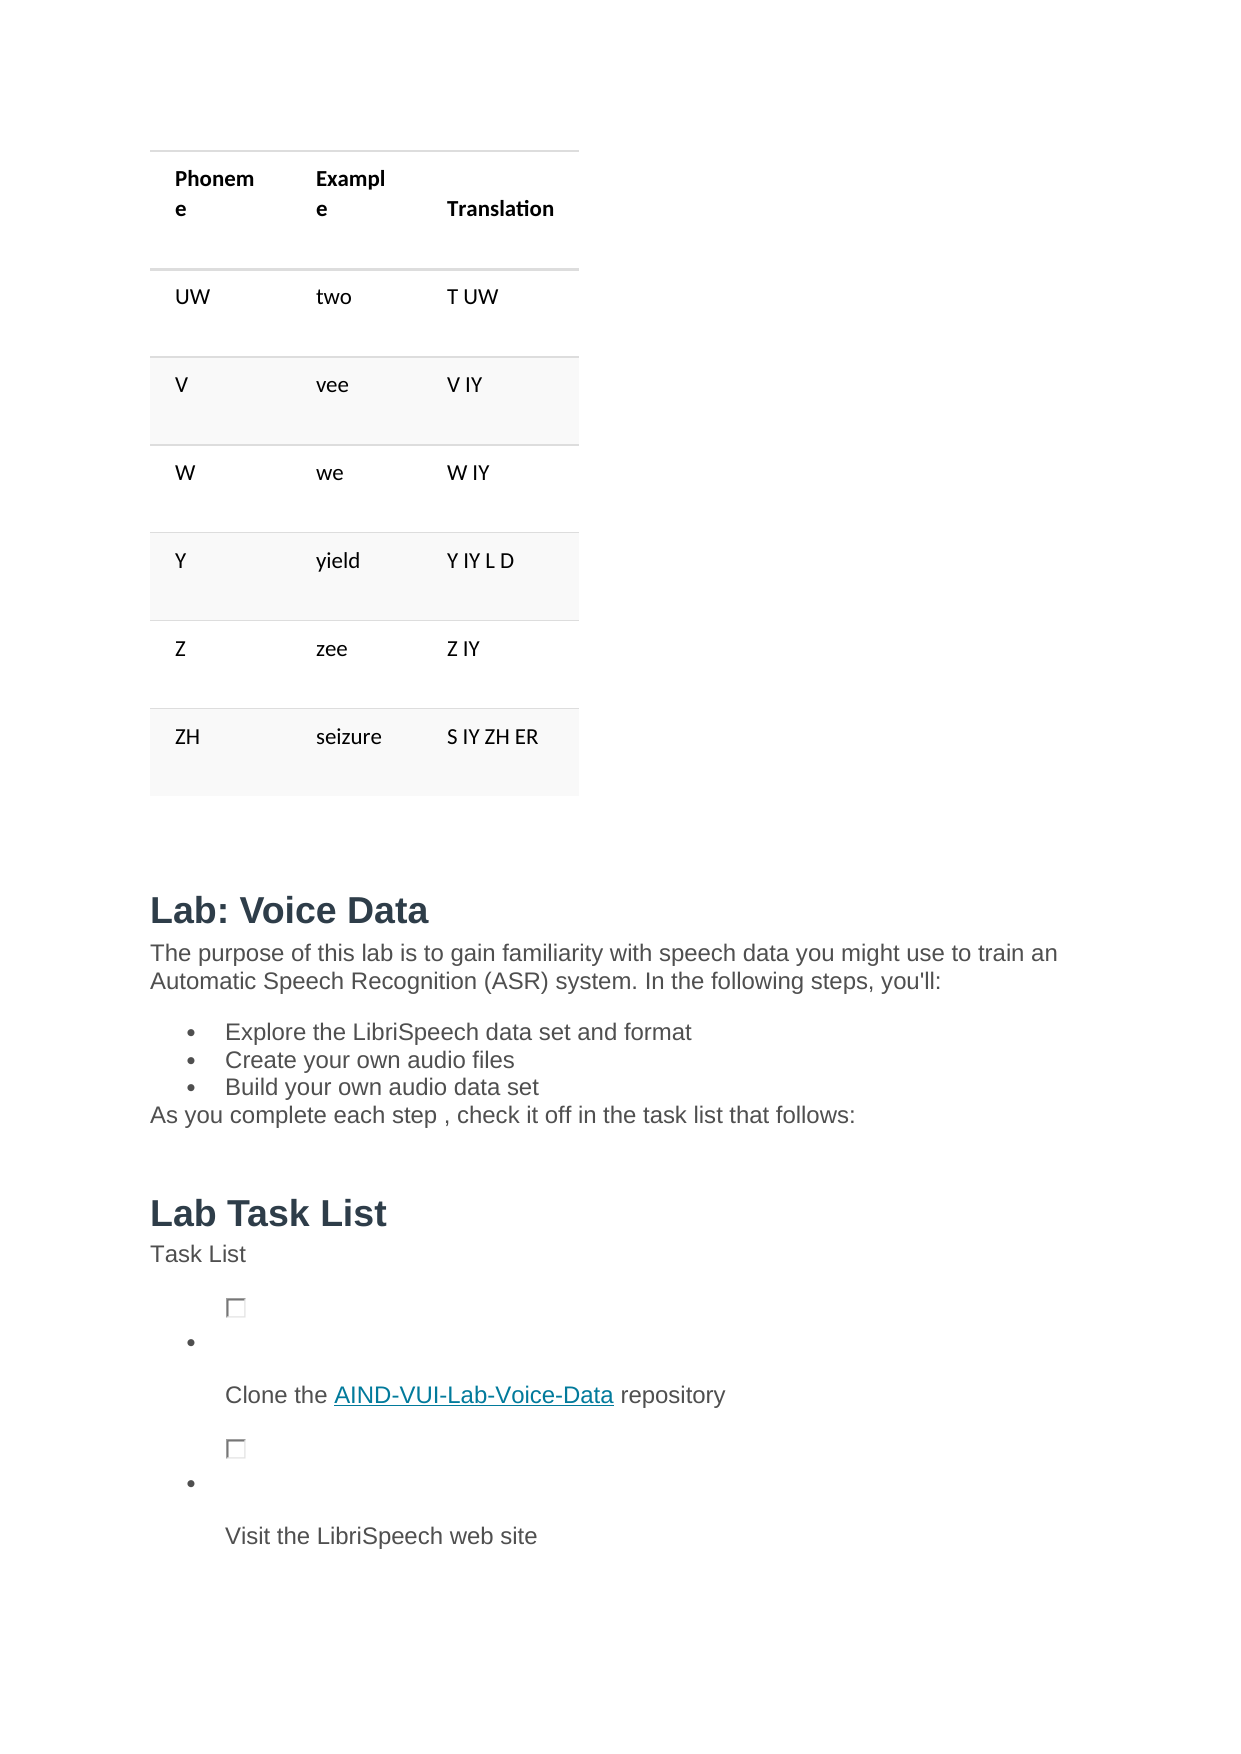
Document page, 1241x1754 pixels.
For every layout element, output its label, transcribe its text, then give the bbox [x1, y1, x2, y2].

table_cell W IY [422, 446, 579, 532]
table_header Example [291, 152, 422, 268]
table_cell W [150, 446, 291, 532]
table_cell vee [291, 358, 422, 444]
list Build your own audio data set [187, 1073, 1090, 1101]
table_cell yield [291, 533, 422, 620]
table_cell Y [150, 533, 291, 620]
table_cell Z [150, 621, 291, 708]
text Clone the AIND-VUI-Lab-Voice-Data repository [225, 1381, 1090, 1408]
table_cell S IY ZH ER [422, 709, 579, 796]
text The purpose of this lab is to gain familiarity with speech data you might use to train an Automatic Speech Recognition (ASR) system. In the following steps, you'll: [150, 939, 1090, 994]
table_cell two [291, 271, 422, 356]
table_cell seizure [291, 709, 422, 796]
text Visit the LibriSpeech web site [225, 1522, 1090, 1549]
list Create your own audio files [187, 1046, 1090, 1073]
table_cell V IY [422, 358, 579, 444]
table_cell zee [291, 621, 422, 708]
text As you complete each step , check it off in the task list that follows: [150, 1101, 1090, 1128]
table_cell ZH [150, 709, 291, 796]
subtitle Lab: Voice Data [150, 888, 1090, 931]
table_header Translation [422, 152, 579, 268]
text Task List [150, 1234, 1090, 1267]
table_cell UW [150, 271, 291, 356]
list Explore the LibriSpeech data set and format [187, 1018, 1090, 1046]
table_cell Z IY [422, 621, 579, 708]
table_cell Y IY L D [422, 533, 579, 620]
table_cell V [150, 358, 291, 444]
subtitle Lab Task List [150, 1191, 1090, 1234]
table_cell we [291, 446, 422, 532]
table_header Phoneme [150, 152, 291, 268]
table_cell T UW [422, 271, 579, 356]
